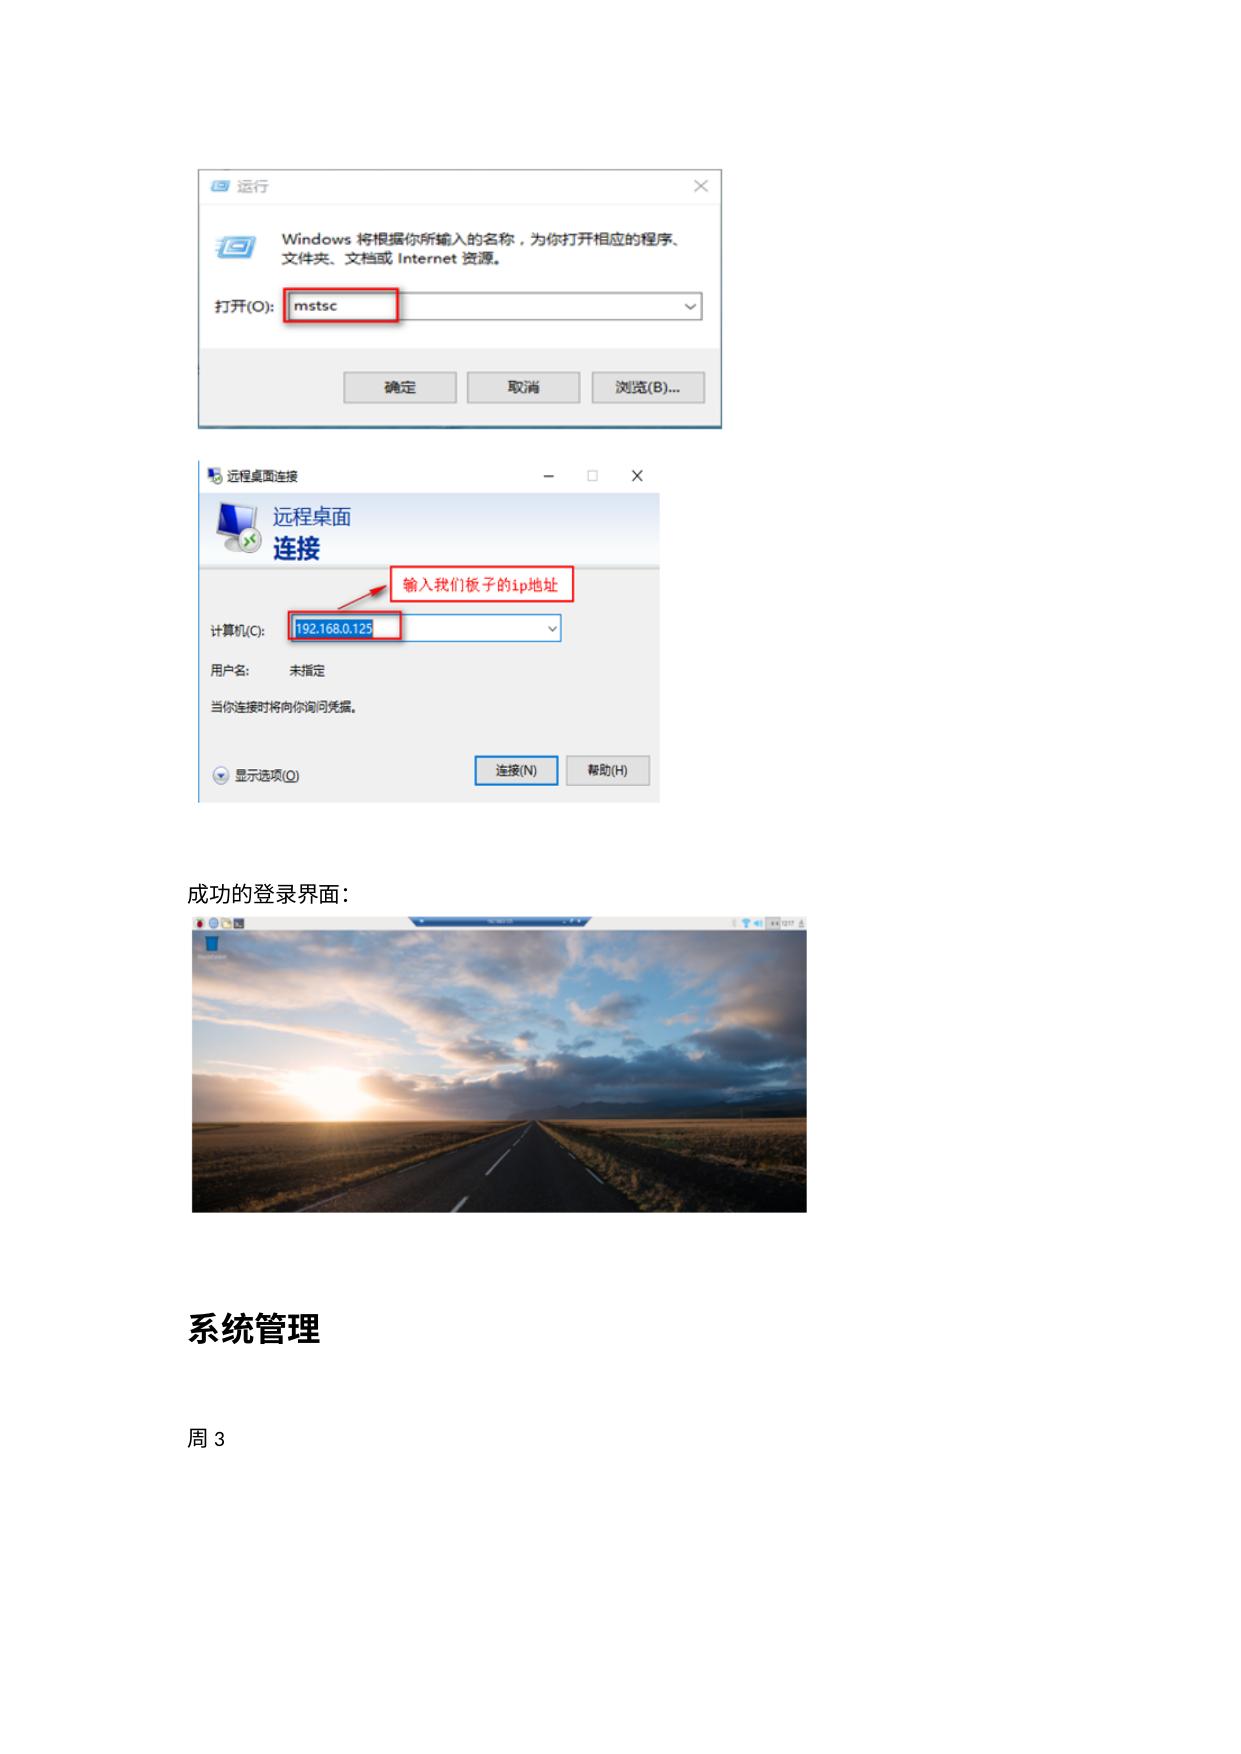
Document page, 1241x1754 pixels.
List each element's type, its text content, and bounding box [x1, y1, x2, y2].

text 成功的登录界面： [187, 877, 1053, 909]
subtitle 系统管理 [187, 1294, 1053, 1359]
picture [187, 162, 736, 432]
text 周3 [187, 1421, 1053, 1453]
picture [187, 909, 815, 1218]
picture [187, 454, 671, 813]
